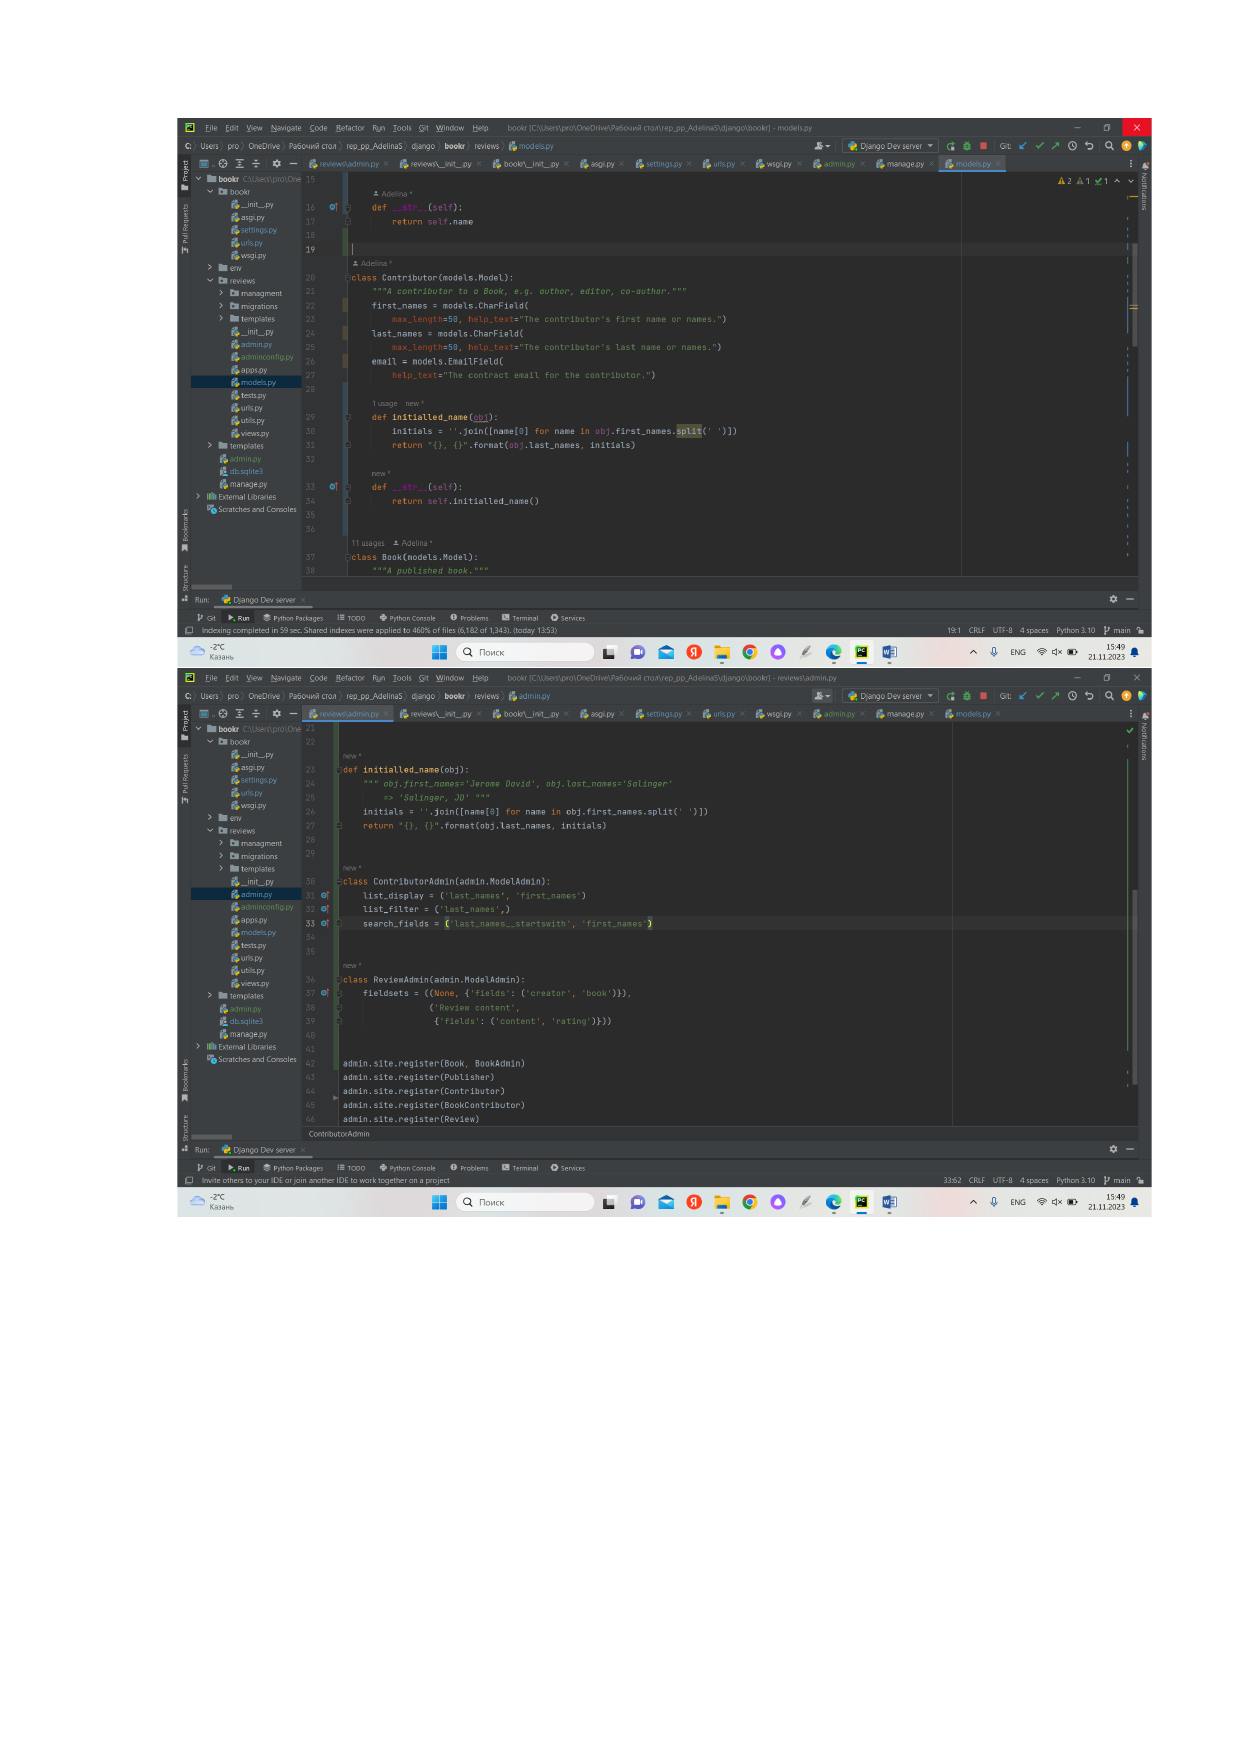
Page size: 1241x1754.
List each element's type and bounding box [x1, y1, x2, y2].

picture [177, 118, 1152, 667]
picture [177, 668, 1152, 1217]
